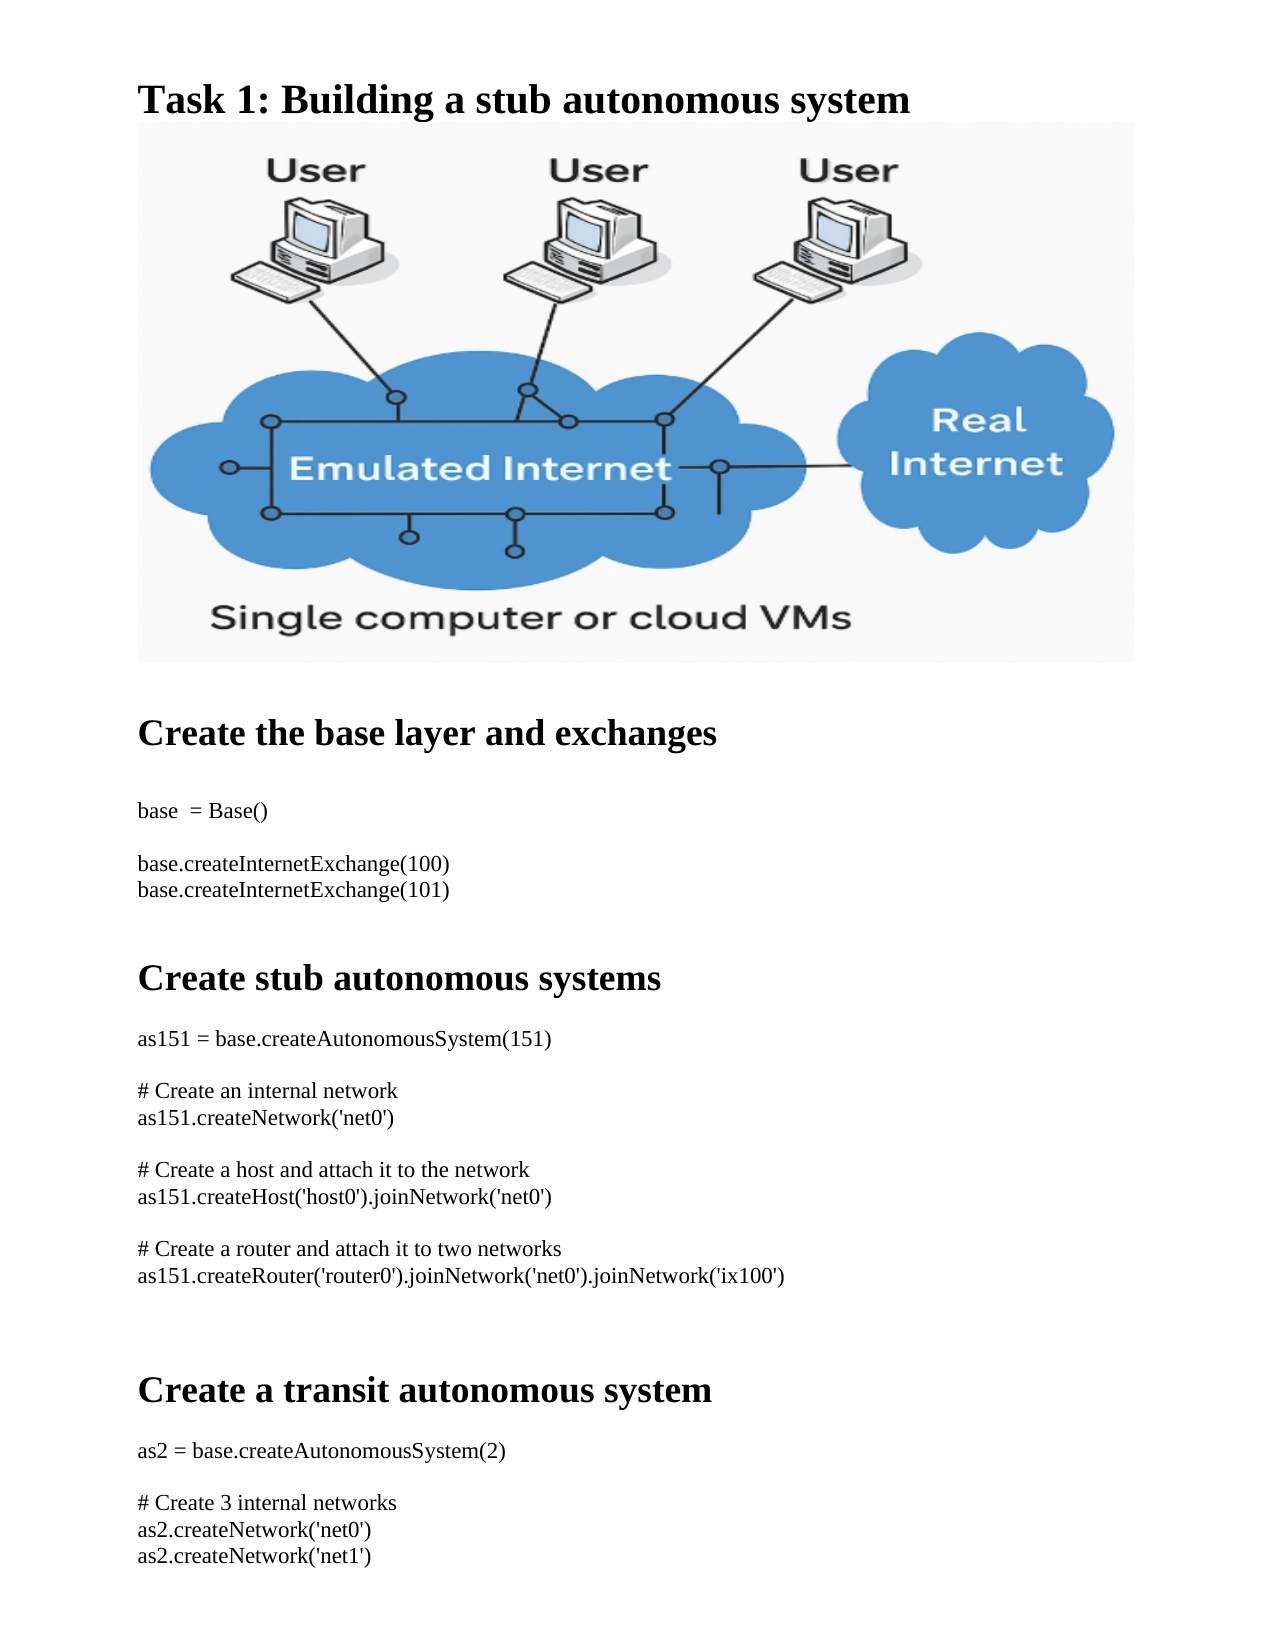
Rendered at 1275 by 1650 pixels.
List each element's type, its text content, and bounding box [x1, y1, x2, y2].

text Create the base layer and exchanges [137, 711, 1164, 754]
text as151.createRouter('router0').joinNetwork('net0').joinNetwork('ix100') [137, 1262, 1164, 1288]
text as151.createNetwork('net0') [137, 1104, 1164, 1130]
text as2.createNetwork('net0') [137, 1516, 1164, 1542]
text Create a transit autonomous system [137, 1367, 1164, 1410]
text Task 1: Building a stub autonomous system [137, 75, 1164, 123]
picture [137, 122, 1135, 663]
text base.createInternetExchange(101) [137, 876, 1164, 902]
text # Create 3 internal networks [137, 1489, 1164, 1516]
text Create stub autonomous systems [137, 955, 1164, 998]
text as2 = base.createAutonomousSystem(2) [137, 1437, 1164, 1463]
text # Create a host and attach it to the network [137, 1156, 1164, 1183]
text as151.createHost('host0').joinNetwork('net0') [137, 1183, 1164, 1209]
text as151 = base.createAutonomousSystem(151) [137, 1025, 1164, 1051]
text base.createInternetExchange(100) [137, 850, 1164, 876]
text as2.createNetwork('net1') [137, 1542, 1164, 1568]
text base = Base() [137, 797, 1164, 823]
text # Create a router and attach it to two networks [137, 1236, 1164, 1262]
text # Create an internal network [137, 1077, 1164, 1104]
